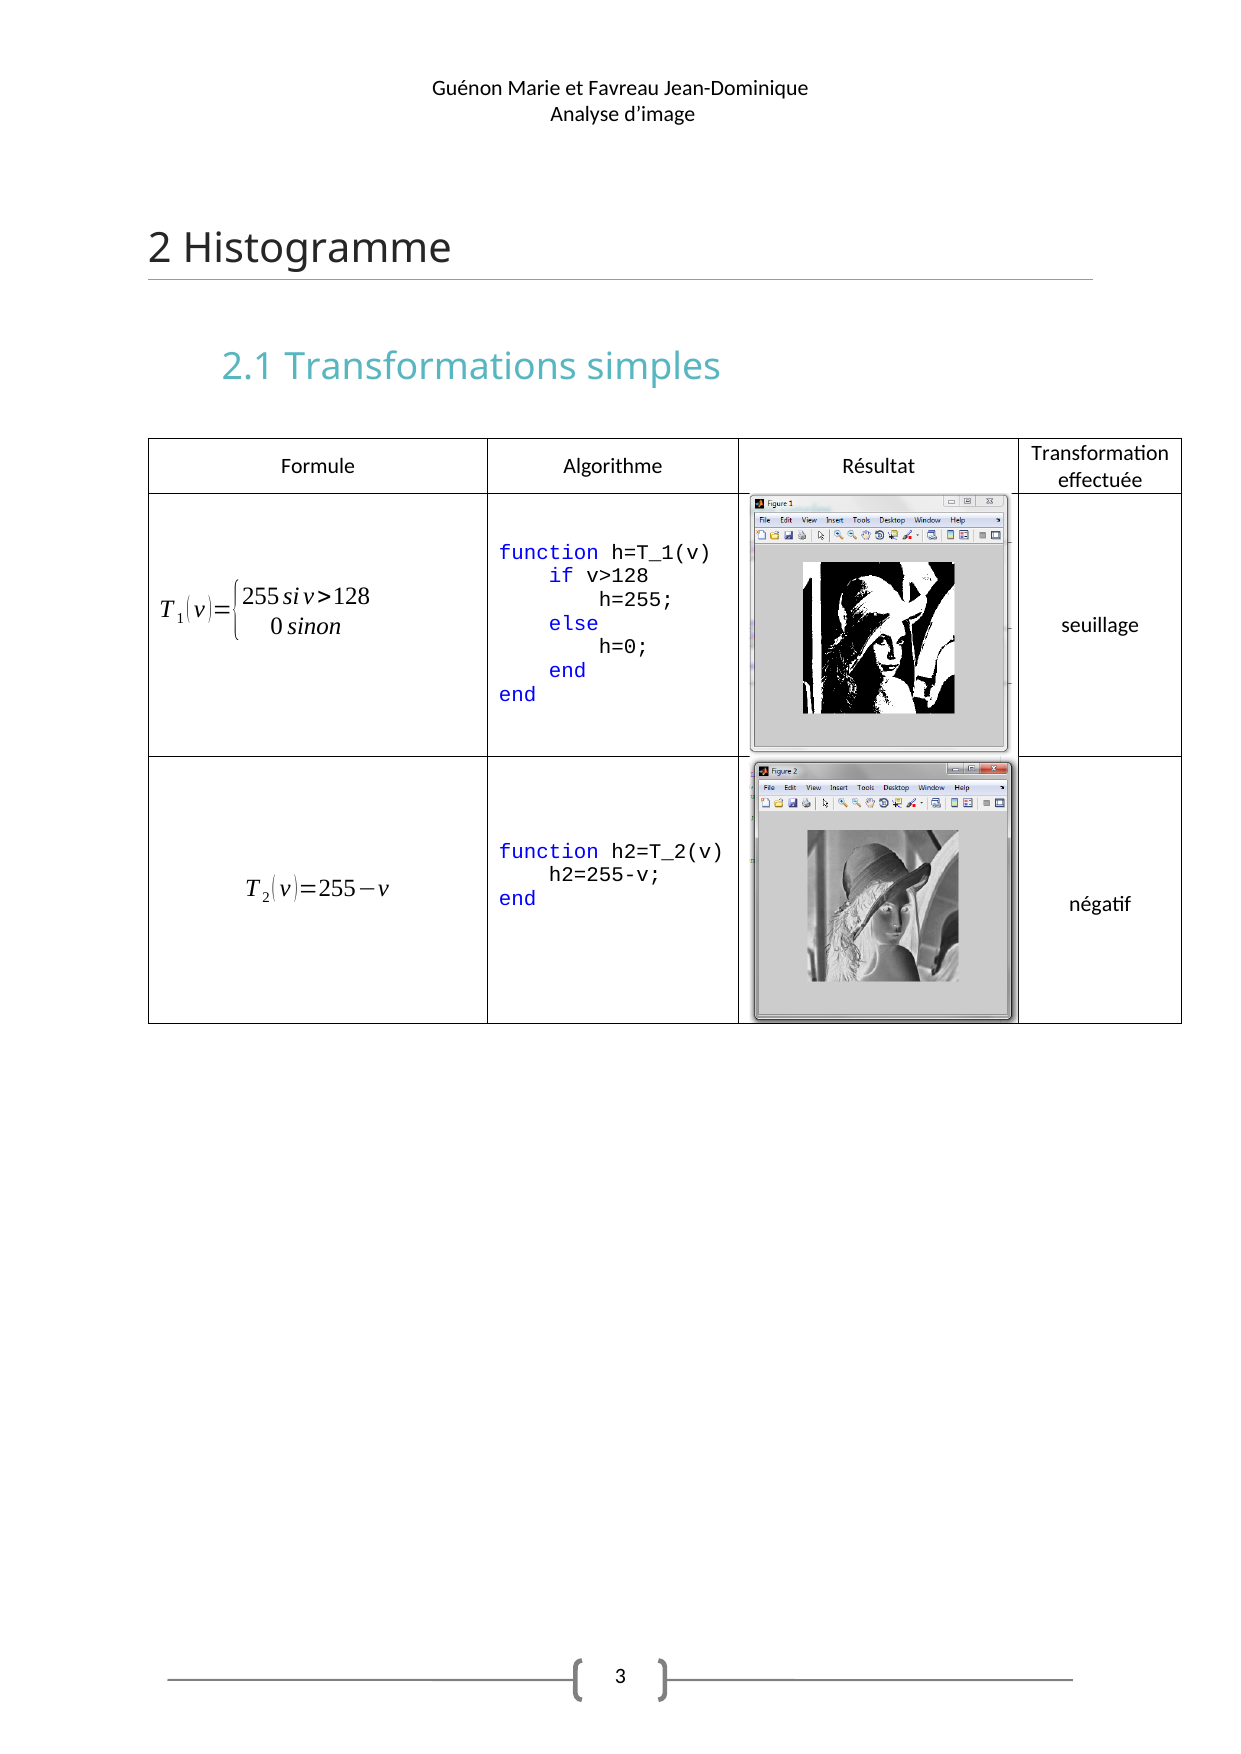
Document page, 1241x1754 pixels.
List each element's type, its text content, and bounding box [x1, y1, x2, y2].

table_header Résultat [739, 439, 1018, 492]
table_header Formule [149, 439, 487, 492]
table_cell function h=T_1(v) if v>128 h=255; else h=0; end end [488, 494, 738, 756]
table_cell [739, 757, 749, 1023]
table_header Algorithme [488, 439, 738, 492]
table_header Transformation effectuée [1019, 439, 1181, 492]
subtitle 2.1 Transformations simples [148, 340, 1093, 391]
table_cell [1012, 494, 1018, 756]
table_cell [149, 494, 487, 756]
subtitle 2 Histogramme [148, 218, 1093, 279]
picture [749, 493, 1019, 1023]
table_cell [739, 494, 749, 756]
table_cell négatif [1019, 757, 1181, 1023]
table_cell function h2=T_2(v) h2=255-v; end [488, 757, 738, 1023]
table_cell [149, 757, 487, 1023]
table_cell seuillage [1019, 494, 1181, 756]
